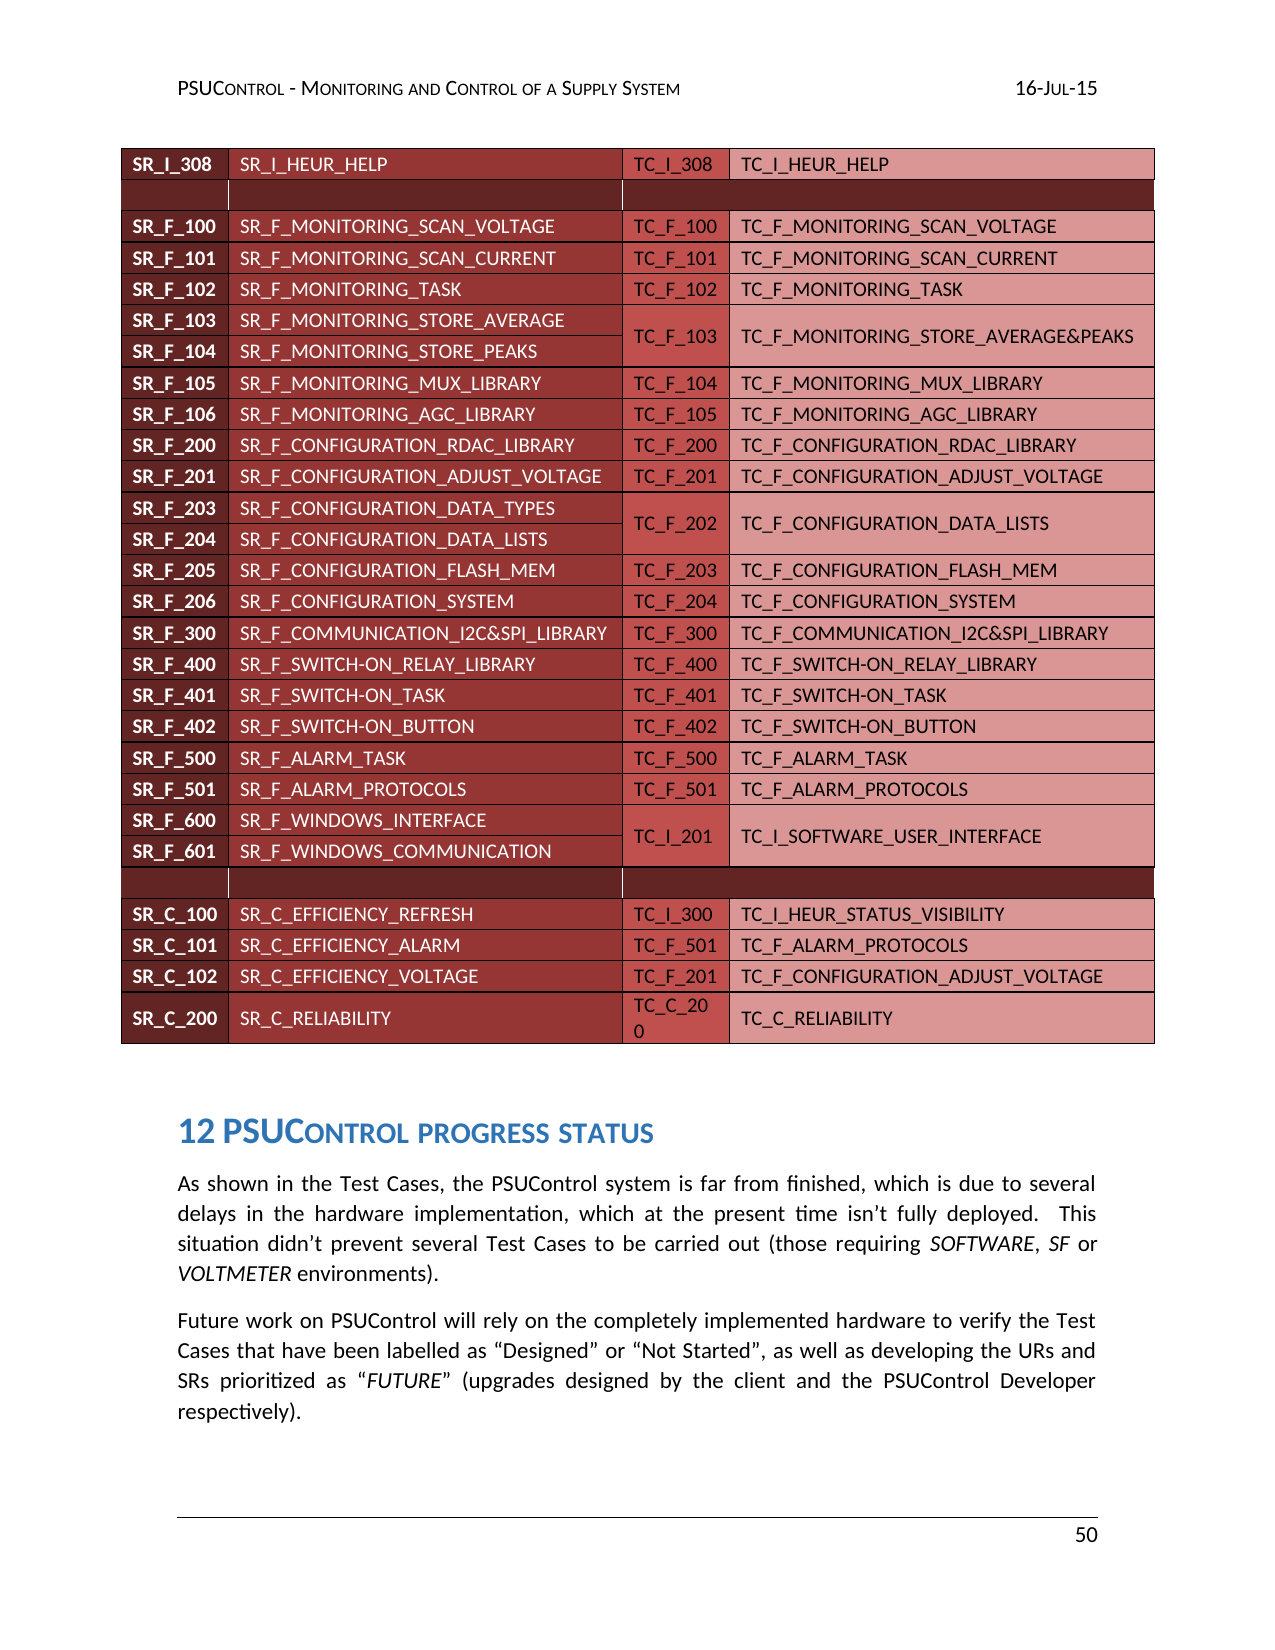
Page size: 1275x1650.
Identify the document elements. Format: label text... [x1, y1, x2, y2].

table_cell SR_F_MONITORING_MUX_LIBRARY [229, 368, 622, 398]
table_cell TC_F_CONFIGURATION_ADJUST_VOLTAGE [730, 961, 1154, 991]
table_cell SR_F_MONITORING_SCAN_CURRENT [229, 243, 622, 273]
table_cell TC_F_102 [623, 274, 729, 304]
table_cell SR_F_MONITORING_AGC_LIBRARY [229, 399, 622, 429]
table_cell TC_F_300 [623, 618, 729, 648]
table_cell TC_I_SOFTWARE_USER_INTERFACE [730, 805, 1154, 866]
table_cell [623, 180, 730, 210]
table_cell SR_F_102 [122, 274, 228, 304]
table_cell TC_F_501 [623, 774, 729, 804]
table_cell SR_F_103 [122, 305, 228, 335]
table_cell TC_F_400 [623, 649, 729, 679]
table_cell TC_F_501 [623, 930, 729, 960]
table_cell TC_F_ALARM_PROTOCOLS [730, 930, 1154, 960]
table_cell TC_F_MONITORING_SCAN_CURRENT [730, 243, 1154, 273]
table_cell TC_F_104 [623, 368, 729, 398]
table_cell TC_F_401 [623, 680, 729, 710]
table_cell TC_F_MONITORING_AGC_LIBRARY [730, 399, 1154, 429]
table_cell SR_I_HEUR_HELP [229, 149, 622, 179]
table_cell TC_F_CONFIGURATION_RDAC_LIBRARY [730, 430, 1154, 460]
table_cell SR_F_CONFIGURATION_DATA_LISTS [229, 524, 622, 554]
table_cell SR_F_ALARM_TASK [229, 743, 622, 773]
table_cell TC_I_201 [623, 805, 729, 866]
table_cell TC_F_CONFIGURATION_SYSTEM [730, 586, 1154, 616]
text Future work on PSUControl will rely on the completely implemented hardware to verify the Test Cases that have been labelled as “Designed” or “Not Started”, as well as developing the URs and SRs prioritized as “FUTURE” (upgrades designed by the client and the PSUControl Developer respectively). [177, 1306, 1098, 1425]
table_cell SR_F_500 [122, 743, 228, 773]
table_cell SR_F_CONFIGURATION_FLASH_MEM [229, 555, 622, 585]
table_cell SR_F_CONFIGURATION_ADJUST_VOLTAGE [229, 461, 622, 491]
table_cell TC_F_CONFIGURATION_ADJUST_VOLTAGE [730, 461, 1154, 491]
table_cell SR_F_206 [122, 586, 228, 616]
table_cell TC_I_HEUR_HELP [730, 149, 1154, 179]
table_cell TC_F_103 [623, 305, 729, 366]
table_cell TC_F_201 [623, 961, 729, 991]
table_cell SR_F_SWITCH-ON_RELAY_LIBRARY [229, 649, 622, 679]
table_cell TC_F_MONITORING_MUX_LIBRARY [730, 368, 1154, 398]
table_cell SR_F_203 [122, 493, 228, 523]
table_cell SR_F_CONFIGURATION_DATA_TYPES [229, 493, 622, 523]
table_cell SR_C_RELIABILITY [229, 993, 622, 1043]
table_cell SR_F_204 [122, 524, 228, 554]
table_cell SR_F_SWITCH-ON_BUTTON [229, 711, 622, 741]
table_cell SR_F_400 [122, 649, 228, 679]
table_cell TC_F_MONITORING_TASK [730, 274, 1154, 304]
table_cell TC_F_MONITORING_STORE_AVERAGE&PEAKS [730, 305, 1154, 366]
subtitle PSUControl progress status [177, 1107, 1098, 1153]
table_cell SR_F_WINDOWS_COMMUNICATION [229, 836, 622, 866]
table_cell TC_F_201 [623, 461, 729, 491]
table_cell TC_F_ALARM_TASK [730, 743, 1154, 773]
table_cell TC_F_COMMUNICATION_I2C&SPI_LIBRARY [730, 618, 1154, 648]
table_cell SR_C_EFFICIENCY_ALARM [229, 930, 622, 960]
table_cell TC_F_CONFIGURATION_DATA_LISTS [730, 493, 1154, 554]
table_cell SR_C_100 [122, 899, 228, 929]
table_cell TC_F_SWITCH-ON_TASK [730, 680, 1154, 710]
table_cell SR_F_WINDOWS_INTERFACE [229, 805, 622, 835]
table_cell SR_F_106 [122, 399, 228, 429]
table_cell SR_F_201 [122, 461, 228, 491]
table_cell [229, 868, 622, 898]
table_cell SR_C_101 [122, 930, 228, 960]
table_cell SR_F_SWITCH-ON_TASK [229, 680, 622, 710]
table_cell TC_F_500 [623, 743, 729, 773]
table_cell TC_F_105 [623, 399, 729, 429]
table_cell TC_I_308 [623, 149, 729, 179]
table_cell TC_F_202 [623, 493, 729, 554]
table_cell [730, 868, 1154, 898]
table_cell SR_F_CONFIGURATION_RDAC_LIBRARY [229, 430, 622, 460]
table_cell SR_C_102 [122, 961, 228, 991]
table_cell SR_F_CONFIGURATION_SYSTEM [229, 586, 622, 616]
text As shown in the Test Cases, the PSUControl system is far from finished, which is due to several delays in the hardware implementation, which at the present time isn’t fully deployed. This situation didn’t prevent several Test Cases to be carried out (those requiring SOFTWARE, SF or VOLTMETER environments). [177, 1169, 1098, 1287]
table_cell TC_I_HEUR_STATUS_VISIBILITY [730, 899, 1154, 929]
table_cell SR_F_402 [122, 711, 228, 741]
table_cell SR_C_EFFICIENCY_VOLTAGE [229, 961, 622, 991]
table_cell SR_F_MONITORING_STORE_PEAKS [229, 336, 622, 366]
table_cell [121, 868, 228, 898]
table_cell SR_I_308 [122, 149, 228, 179]
table_cell TC_F_204 [623, 586, 729, 616]
table_cell TC_F_100 [623, 211, 729, 241]
table_cell TC_I_300 [623, 899, 729, 929]
table_cell SR_F_200 [122, 430, 228, 460]
table_cell SR_C_200 [122, 993, 228, 1043]
table_cell TC_F_203 [623, 555, 729, 585]
table_cell TC_F_MONITORING_SCAN_VOLTAGE [730, 211, 1154, 241]
table_cell SR_C_EFFICIENCY_REFRESH [229, 899, 622, 929]
table_cell SR_F_104 [122, 336, 228, 366]
table_cell TC_F_CONFIGURATION_FLASH_MEM [730, 555, 1154, 585]
table_cell [623, 868, 730, 898]
table_cell SR_F_105 [122, 368, 228, 398]
table_cell TC_C_200 [623, 993, 729, 1043]
table_cell SR_F_MONITORING_TASK [229, 274, 622, 304]
table_cell SR_F_205 [122, 555, 228, 585]
table_cell SR_F_100 [122, 211, 228, 241]
table_cell [121, 180, 228, 210]
table_cell SR_F_501 [122, 774, 228, 804]
table_cell SR_F_MONITORING_SCAN_VOLTAGE [229, 211, 622, 241]
table_cell TC_F_402 [623, 711, 729, 741]
table_cell SR_F_300 [122, 618, 228, 648]
table_cell TC_F_SWITCH-ON_RELAY_LIBRARY [730, 649, 1154, 679]
table_cell TC_F_SWITCH-ON_BUTTON [730, 711, 1154, 741]
table_cell SR_F_101 [122, 243, 228, 273]
table_cell TC_F_101 [623, 243, 729, 273]
table_cell SR_F_600 [122, 805, 228, 835]
table_cell SR_F_401 [122, 680, 228, 710]
table_cell SR_F_MONITORING_STORE_AVERAGE [229, 305, 622, 335]
table_cell TC_F_200 [623, 430, 729, 460]
table_cell SR_F_COMMUNICATION_I2C&SPI_LIBRARY [229, 618, 622, 648]
table_cell SR_F_601 [122, 836, 228, 866]
table_cell TC_F_ALARM_PROTOCOLS [730, 774, 1154, 804]
table_cell SR_F_ALARM_PROTOCOLS [229, 774, 622, 804]
table_cell [730, 180, 1154, 210]
table_cell TC_C_RELIABILITY [730, 993, 1154, 1043]
table_cell [229, 180, 622, 210]
